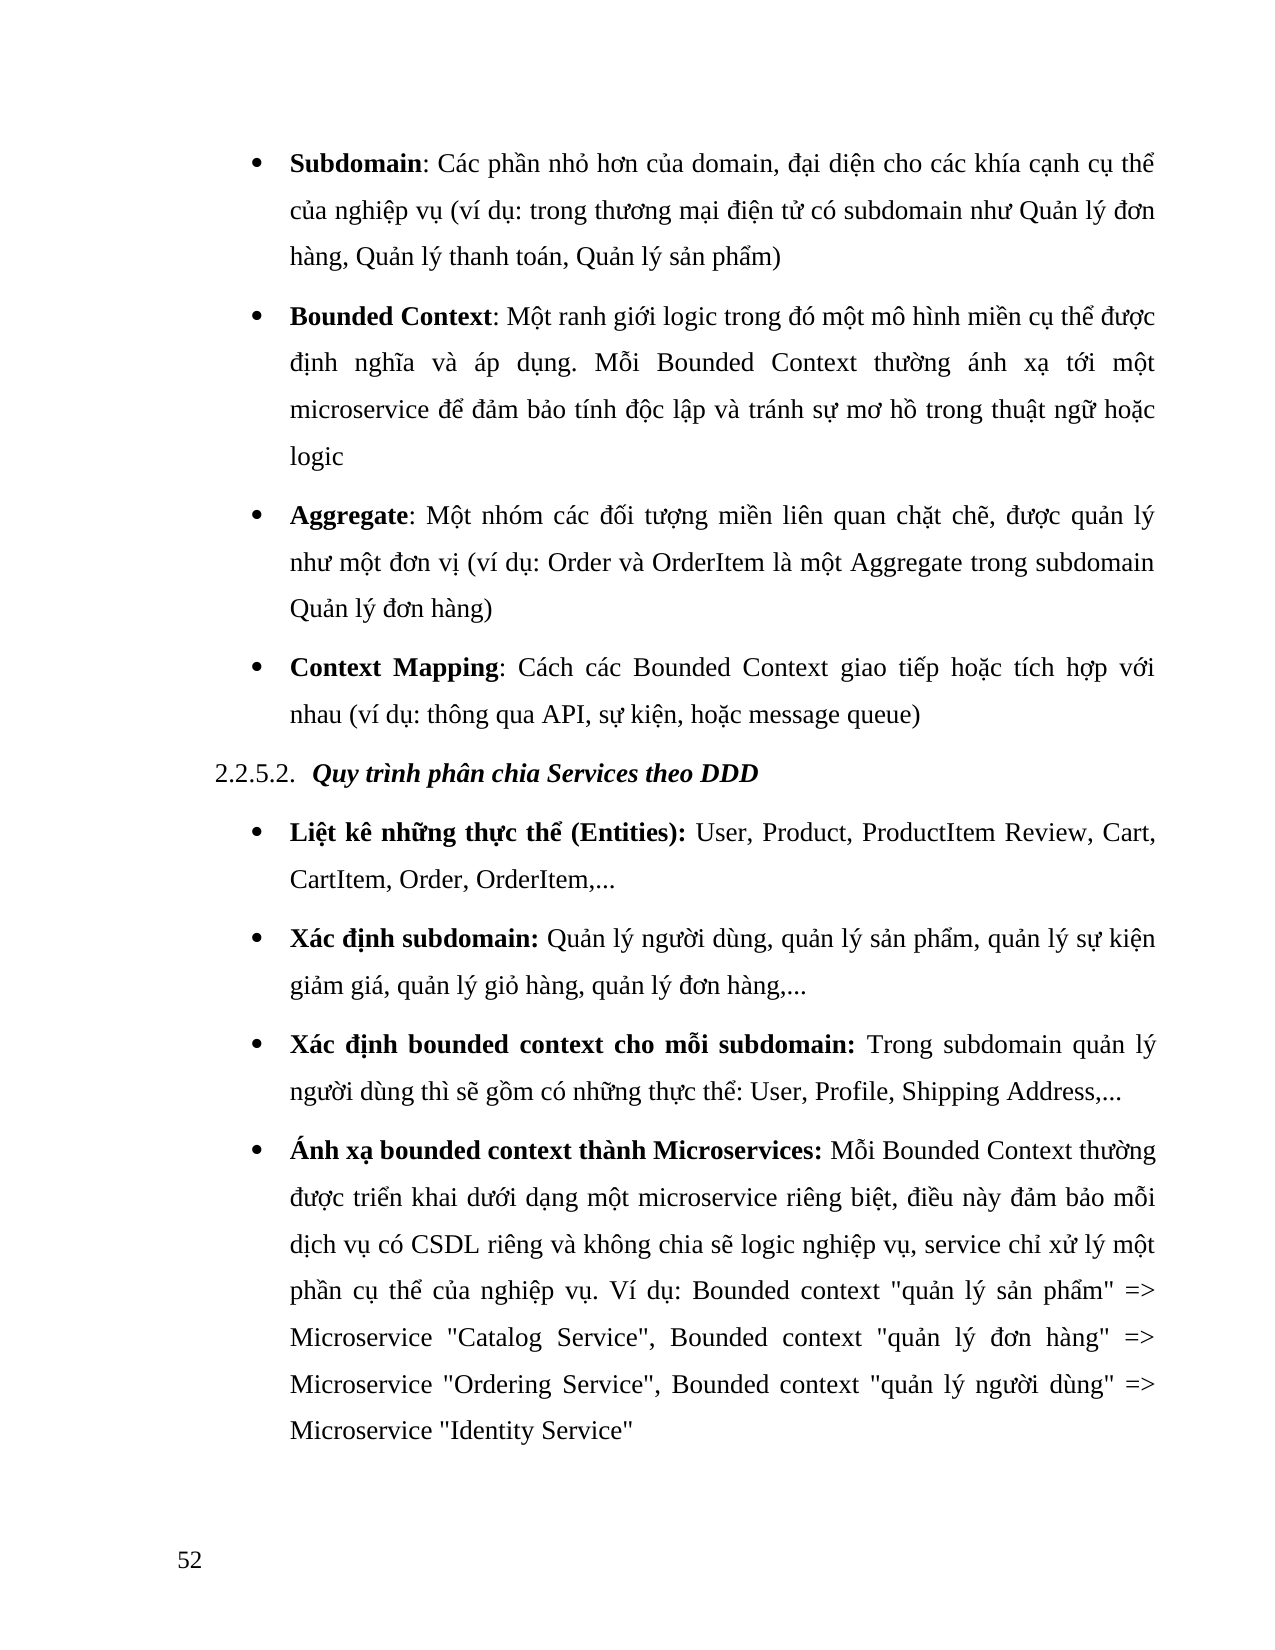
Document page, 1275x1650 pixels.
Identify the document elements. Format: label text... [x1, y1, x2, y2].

list Ánh xạ bounded context thành Microservices: Mỗi Bounded Context thường được triển khai dưới dạng một microservice riêng biệt, điều này đảm bảo mỗi dịch vụ có CSDL riêng và không chia sẽ logic nghiệp vụ, service chỉ xử lý một phần cụ thể của nghiệp vụ. Ví dụ: Bounded context "quản lý sản phẩm" => Microservice "Catalog Service", Bounded context "quản lý đơn hàng" => Microservice "Ordering Service", Bounded context "quản lý người dùng" => Microservice "Identity Service" [252, 1134, 1156, 1446]
list Subdomain: Các phần nhỏ hơn của domain, đại diện cho các khía cạnh cụ thể của nghiệp vụ (ví dụ: trong thương mại điện tử có subdomain như Quản lý đơn hàng, Quản lý thanh toán, Quản lý sản phẩm) [252, 147, 1156, 272]
list Xác định bounded context cho mỗi subdomain: Trong subdomain quản lý người dùng thì sẽ gồm có những thực thể: User, Profile, Shipping Address,... [252, 1028, 1156, 1106]
list Liệt kê những thực thể (Entities): User, Product, ProductItem Review, Cart, CartItem, Order, OrderItem,... [252, 817, 1156, 894]
subtitle Quy trình phân chia Services theo DDD [214, 757, 1156, 788]
list Bounded Context: Một ranh giới logic trong đó một mô hình miền cụ thể được định nghĩa và áp dụng. Mỗi Bounded Context thường ánh xạ tới một microservice để đảm bảo tính độc lập và tránh sự mơ hồ trong thuật ngữ hoặc logic [252, 299, 1156, 471]
list Xác định subdomain: Quản lý người dùng, quản lý sản phẩm, quản lý sự kiện giảm giá, quản lý giỏ hàng, quản lý đơn hàng,... [252, 922, 1156, 1000]
list Context Mapping: Cách các Bounded Context giao tiếp hoặc tích hợp với nhau (ví dụ: thông qua API, sự kiện, hoặc message queue) [252, 651, 1156, 729]
list Aggregate: Một nhóm các đối tượng miền liên quan chặt chẽ, được quản lý như một đơn vị (ví dụ: Order và OrderItem là một Aggregate trong subdomain Quản lý đơn hàng) [252, 499, 1156, 623]
